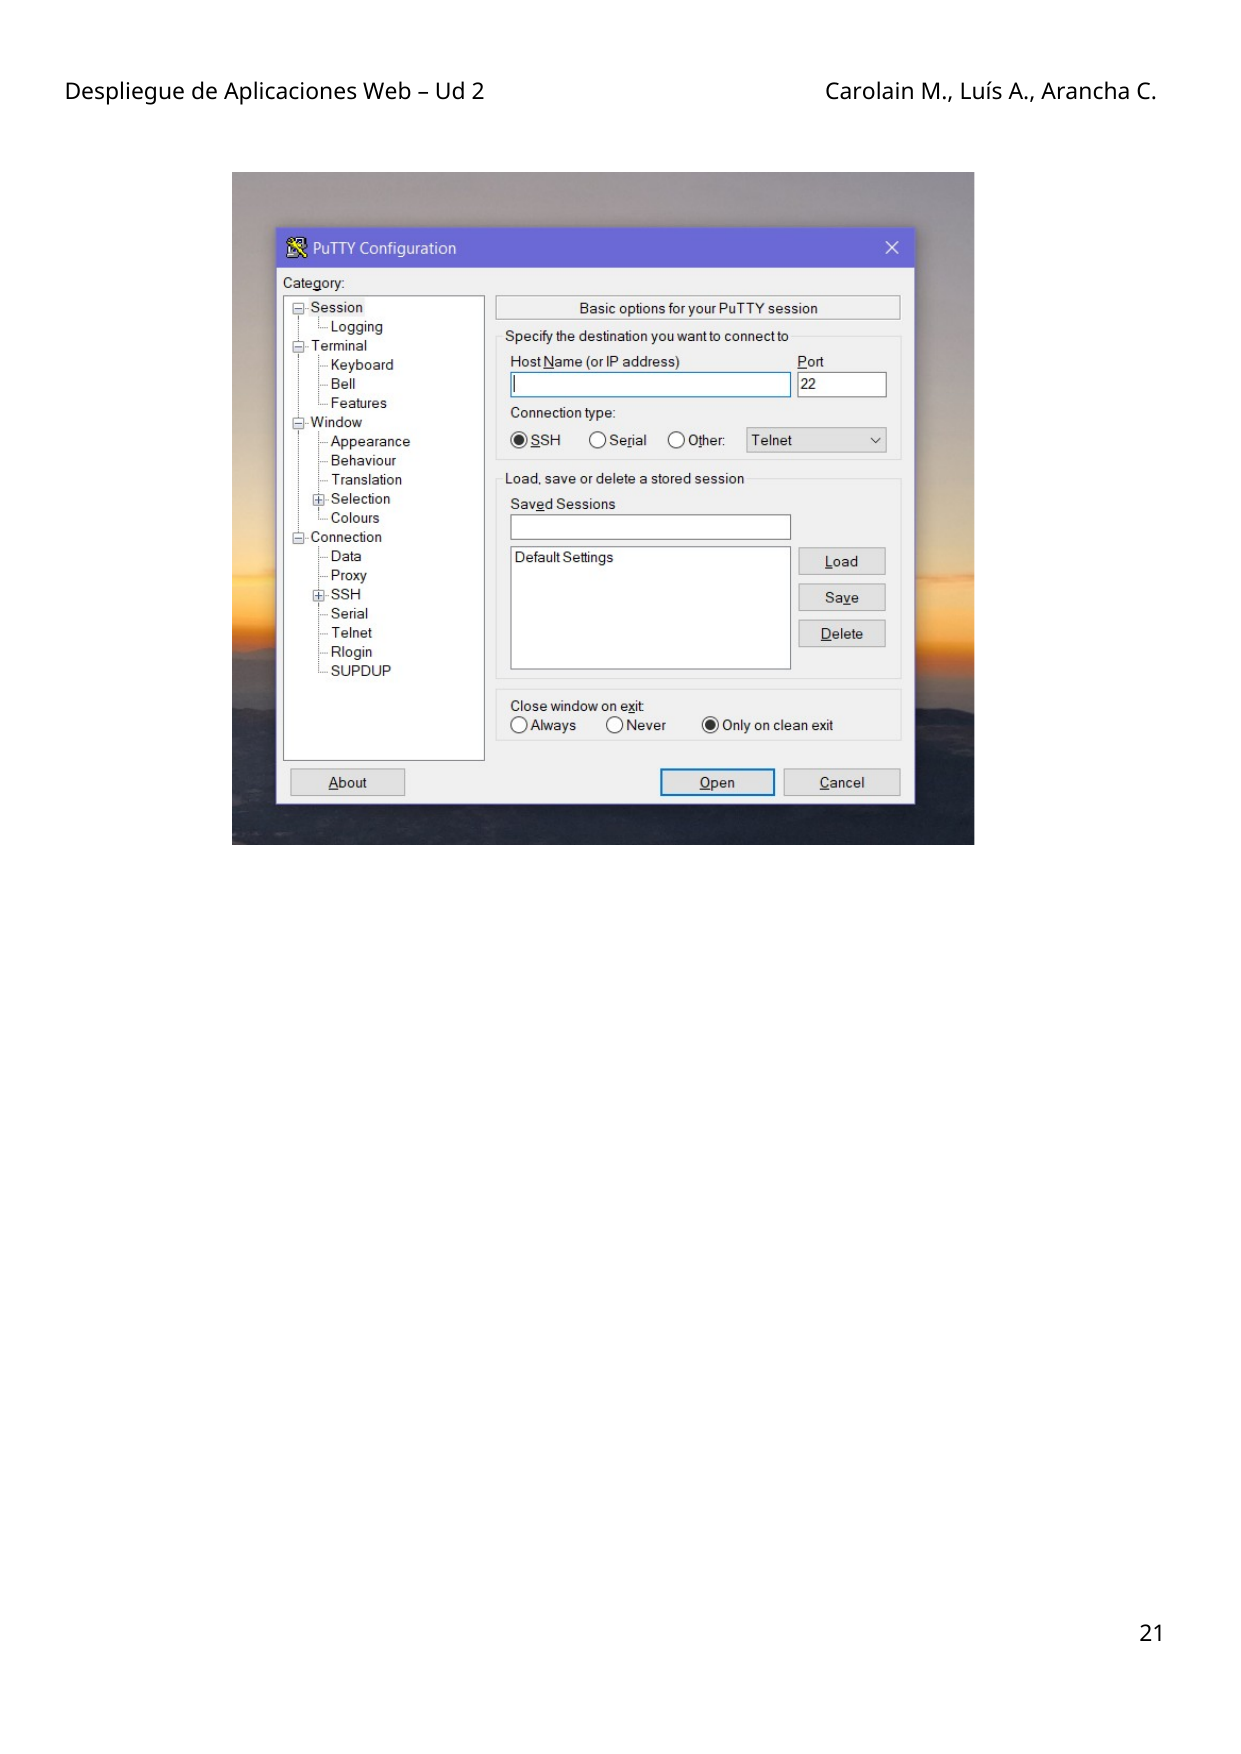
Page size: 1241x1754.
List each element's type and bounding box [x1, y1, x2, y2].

picture [232, 172, 975, 845]
